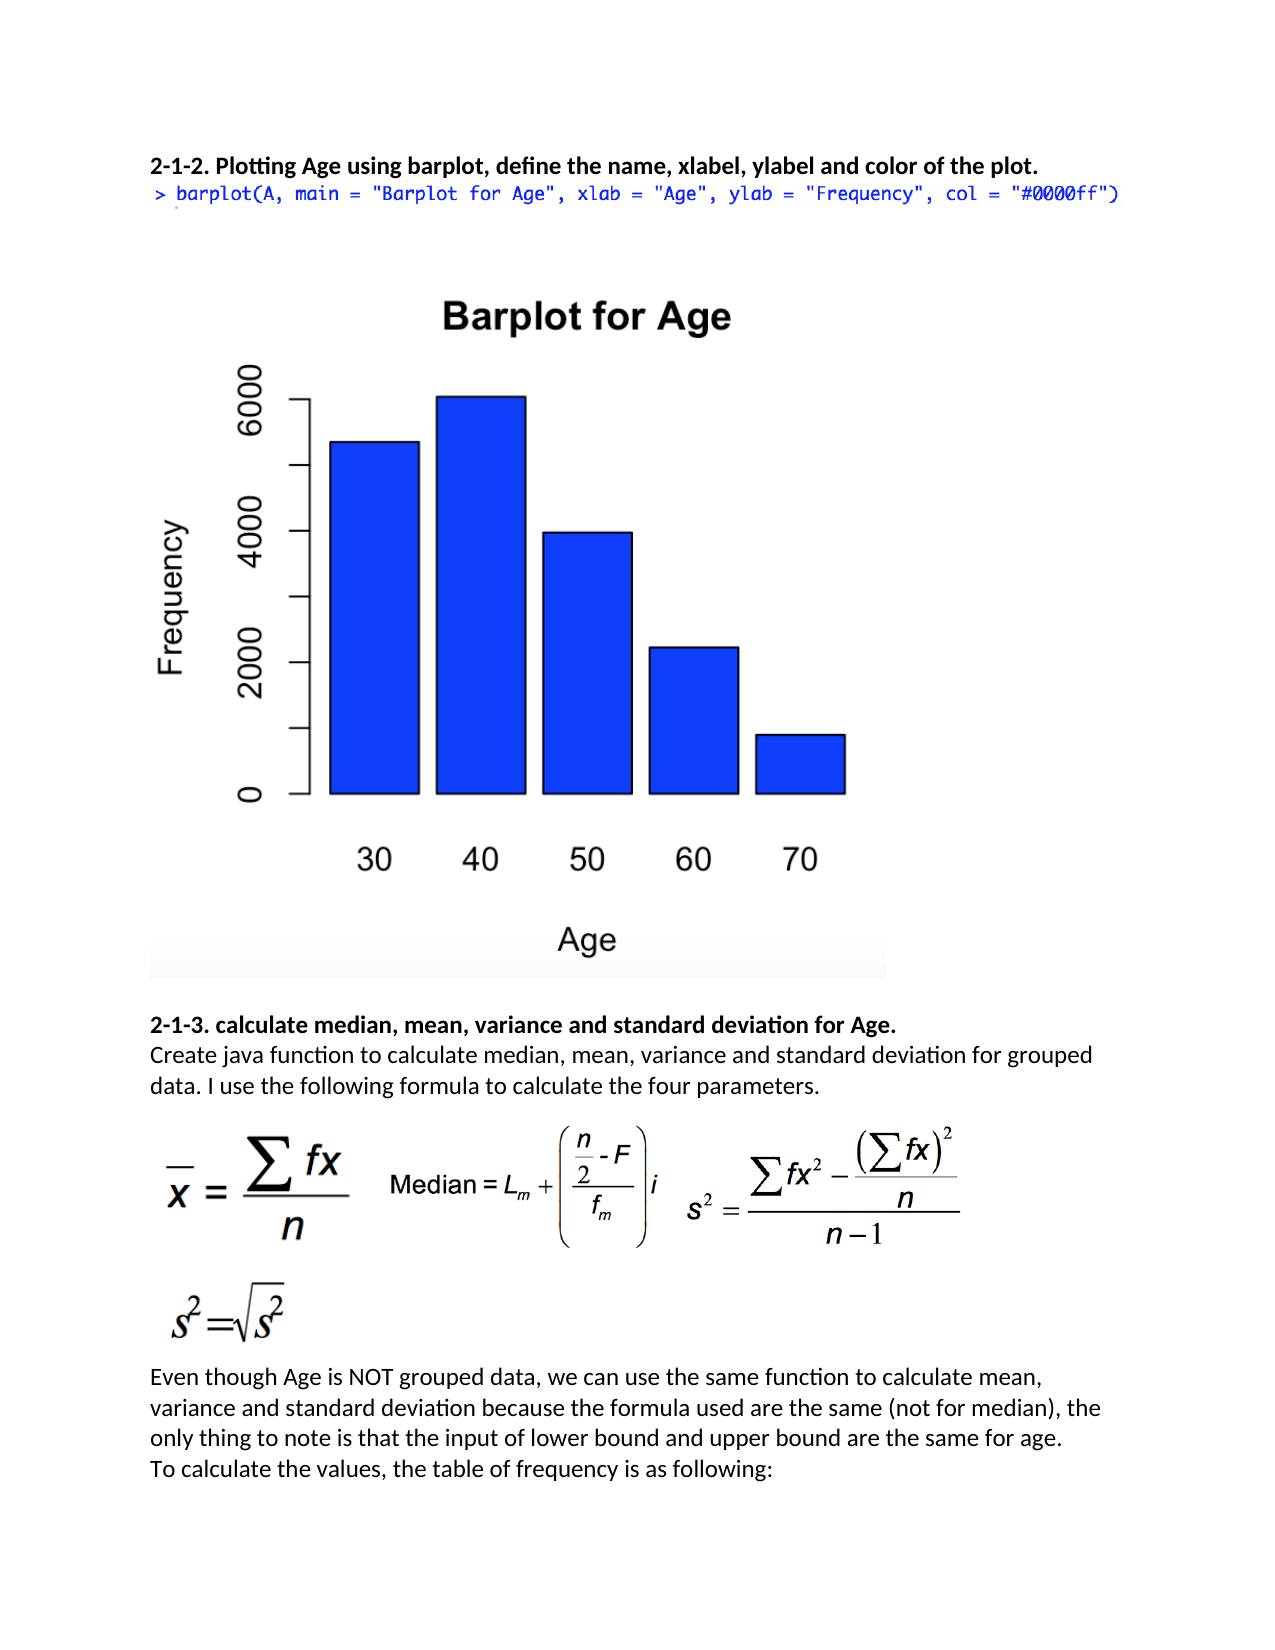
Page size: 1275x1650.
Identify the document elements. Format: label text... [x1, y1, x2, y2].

text 2-1-3. calculate median, mean, variance and standard deviation for Age. [150, 1009, 1125, 1039]
picture [150, 1114, 357, 1362]
text To calculate the values, the table of frequency is as following: [150, 1453, 1125, 1483]
picture [150, 180, 1125, 209]
picture [150, 241, 887, 979]
text Even though Age is NOT grouped data, we can use the same function to calculate mean, variance and standard deviation because the formula used are the same (not for median), the only thing to note is that the input of lower bound and upper bound are the same for age. [150, 1361, 1125, 1453]
text Create java function to calculate median, mean, variance and standard deviation for grouped data. I use the following formula to calculate the four parameters. [150, 1039, 1125, 1100]
text 2-1-2. Plotting Age using barplot, define the name, xlabel, ylabel and color of the plot. [150, 150, 1125, 180]
picture [378, 1101, 665, 1256]
picture [681, 1100, 967, 1256]
